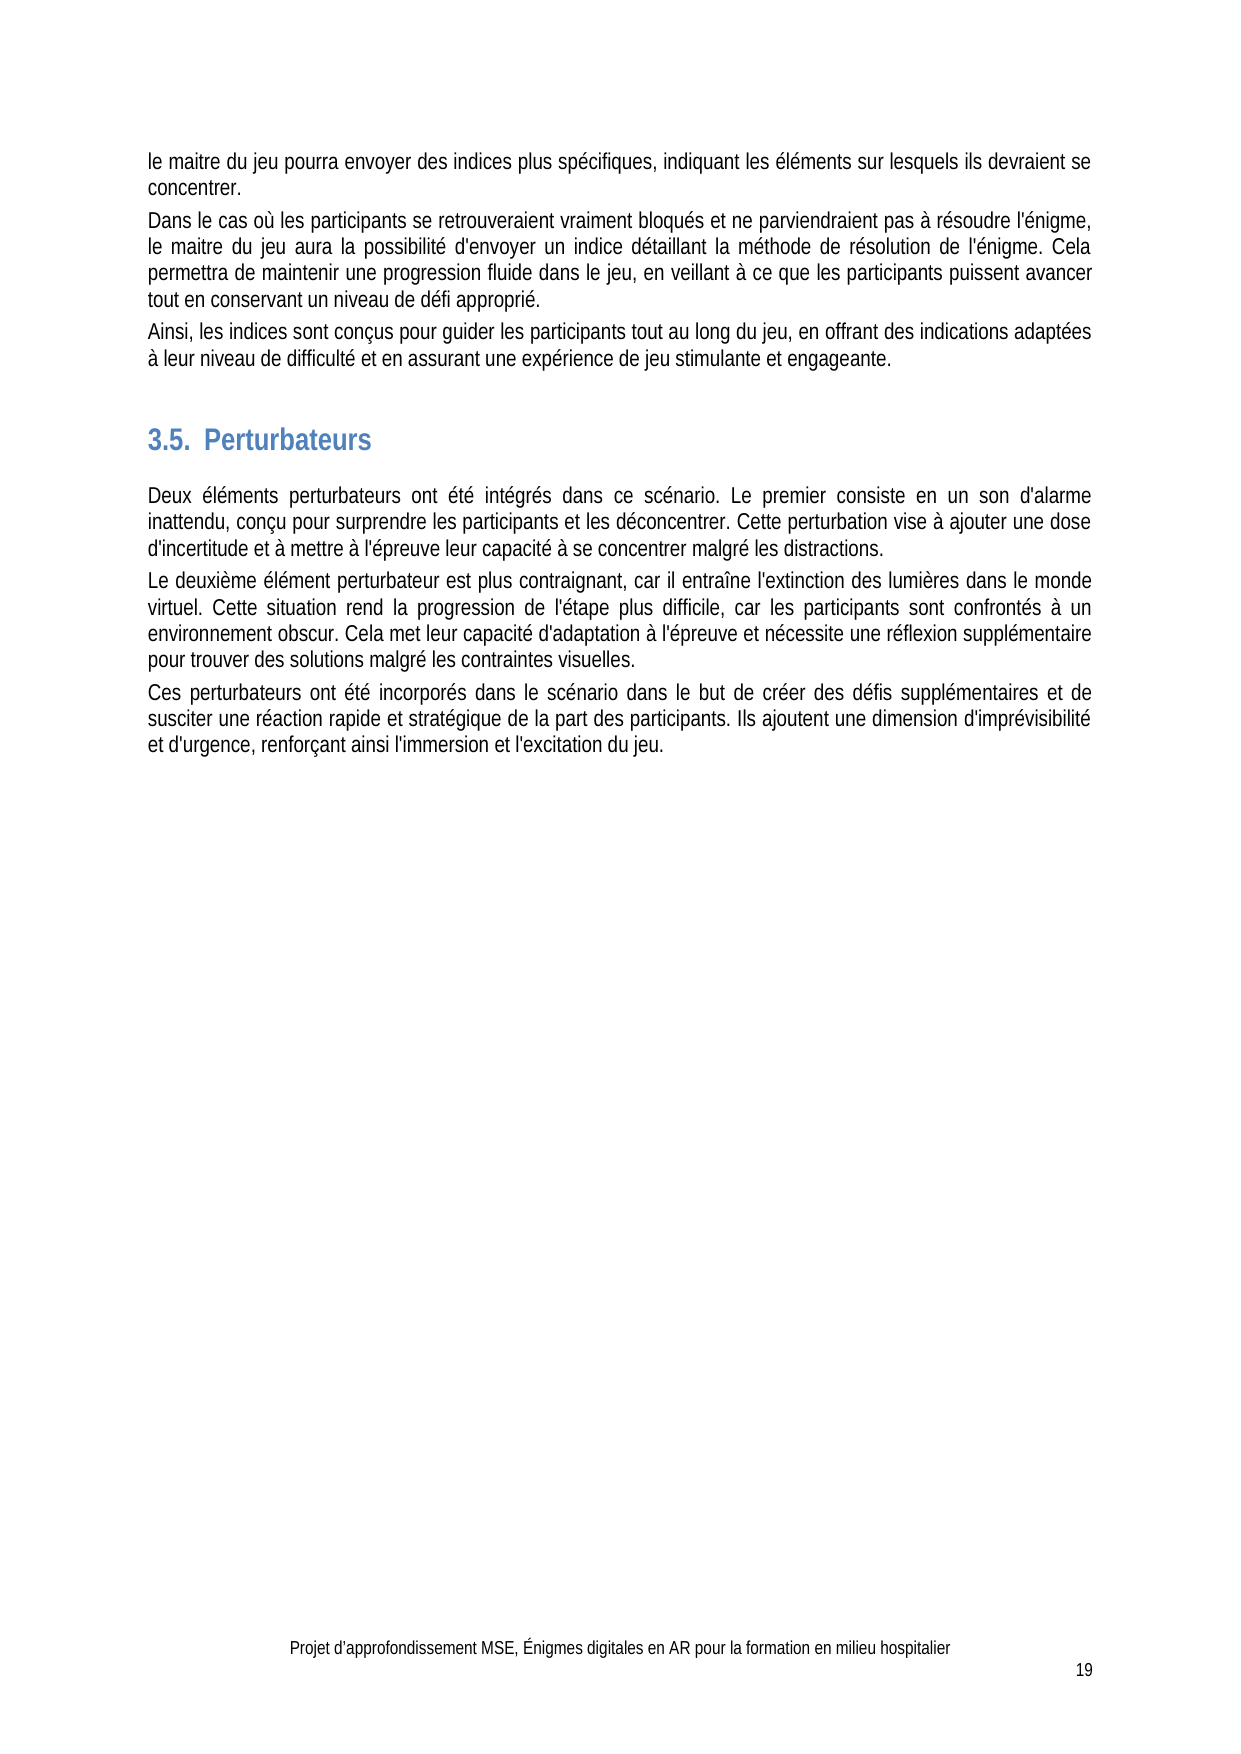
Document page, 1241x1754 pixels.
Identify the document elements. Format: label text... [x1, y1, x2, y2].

text Le deuxième élément perturbateur est plus contraignant, car il entraîne l'extinction des lumières dans le monde virtuel. Cette situation rend la progression de l'étape plus difficile, car les participants sont confrontés à un environnement obscur. Cela met leur capacité d'adaptation à l'épreuve et nécessite une réflexion supplémentaire pour trouver des solutions malgré les contraintes visuelles. [148, 567, 1093, 672]
subtitle Perturbateurs [148, 421, 1093, 457]
text Deux éléments perturbateurs ont été intégrés dans ce scénario. Le premier consiste en un son d'alarme inattendu, conçu pour surprendre les participants et les déconcentrer. Cette perturbation vise à ajouter une dose d'incertitude et à mettre à l'épreuve leur capacité à se concentrer malgré les distractions. [148, 482, 1093, 561]
text Ces perturbateurs ont été incorporés dans le scénario dans le but de créer des défis supplémentaires et de susciter une réaction rapide et stratégique de la part des participants. Ils ajoutent une dimension d'imprévisibilité et d'urgence, renforçant ainsi l'immersion et l'excitation du jeu. [148, 679, 1093, 758]
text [148, 148, 1093, 200]
text Dans le cas où les participants se retrouveraient vraiment bloqués et ne parviendraient pas à résoudre l'énigme, le maitre du jeu aura la possibilité d'envoyer un indice détaillant la méthode de résolution de l'énigme. Cela permettra de maintenir une progression fluide dans le jeu, en veillant à ce que les participants puissent avancer tout en conservant un niveau de défi approprié. [148, 207, 1093, 312]
text Ainsi, les indices sont conçus pour guider les participants tout au long du jeu, en offrant des indications adaptées à leur niveau de difficulté et en assurant une expérience de jeu stimulante et engageante. [148, 318, 1093, 371]
